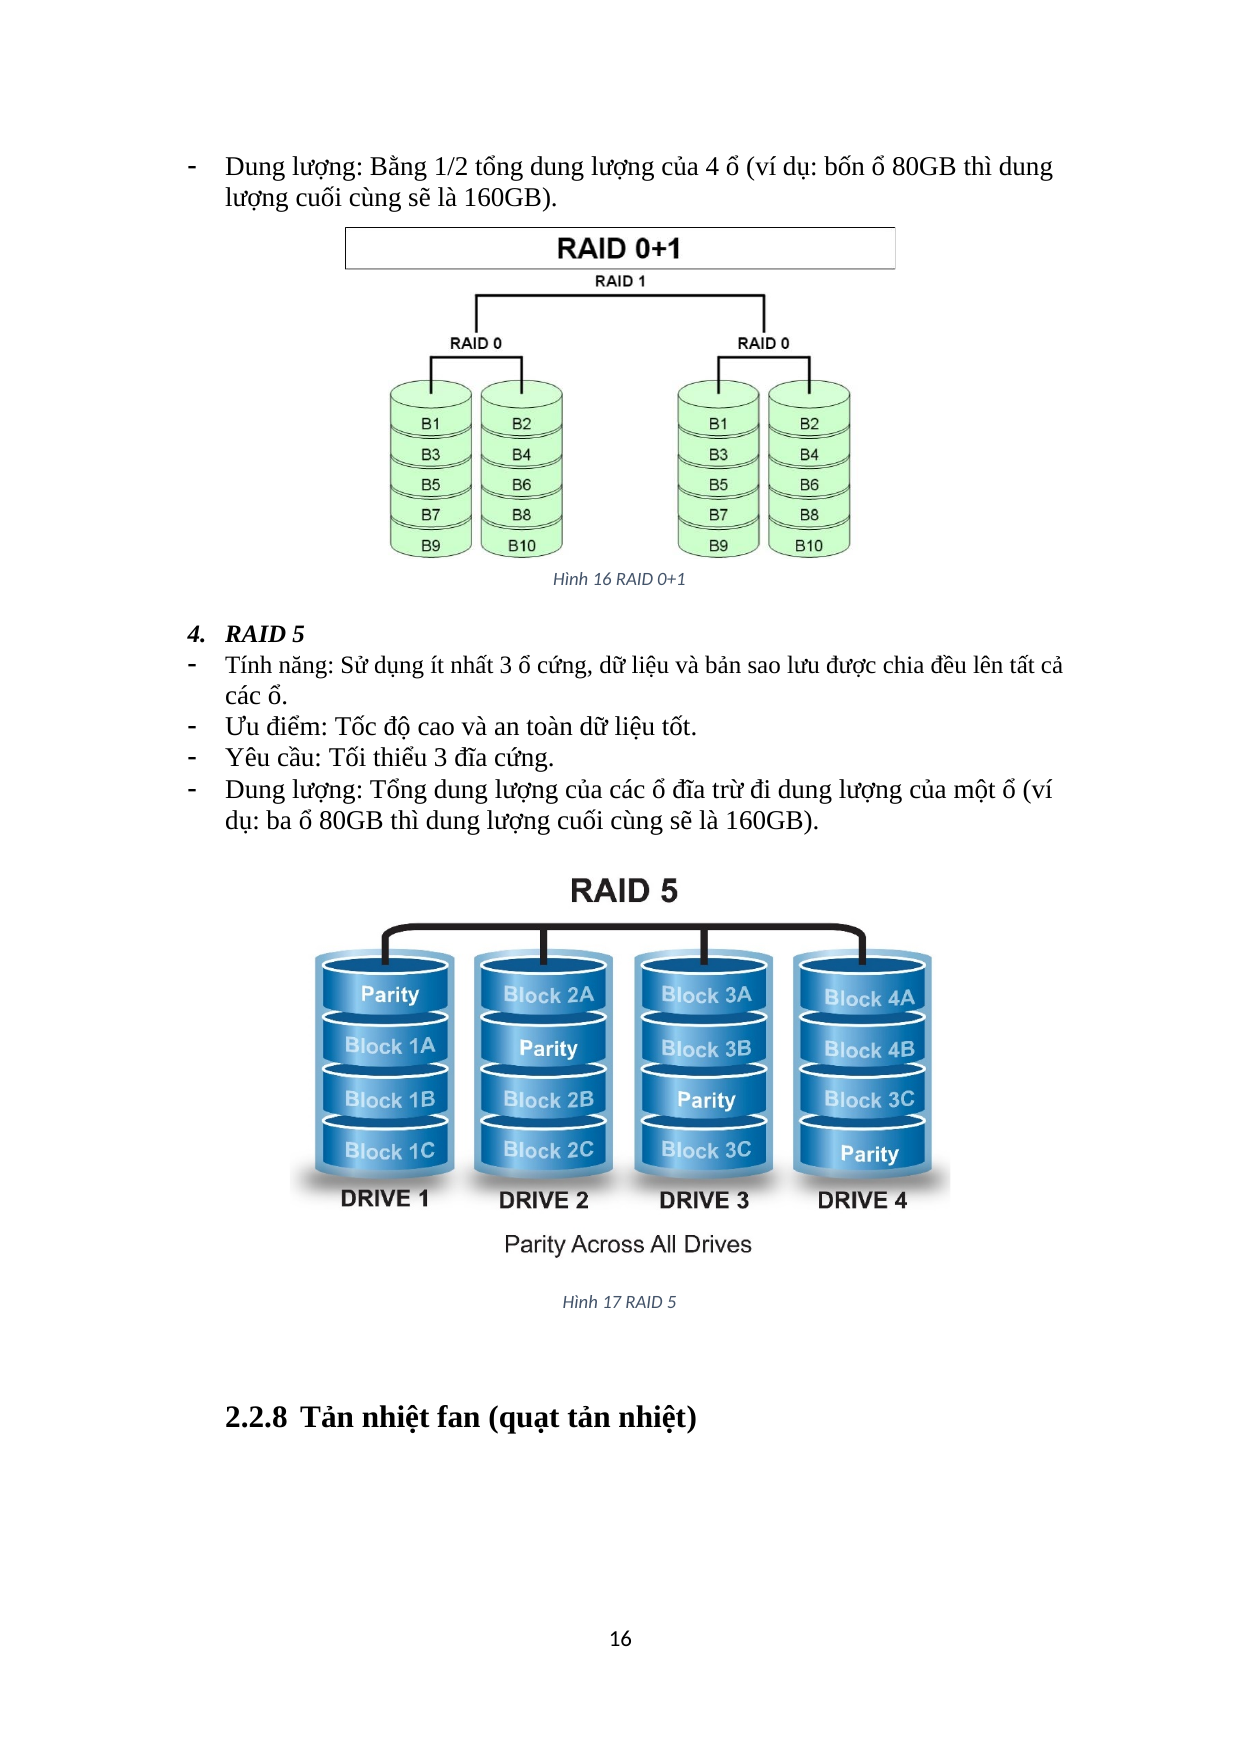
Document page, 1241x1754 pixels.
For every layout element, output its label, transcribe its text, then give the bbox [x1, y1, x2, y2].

list Ưu điểm: Tốc độ cao và an toàn dữ liệu tốt. [187, 710, 1090, 742]
list Tính năng: Sử dụng ít nhất 3 ổ cứng, dữ liệu và bản sao lưu được chia đều lên tất cả các ổ. [187, 648, 1090, 710]
list Yêu cầu: Tối thiểu 3 đĩa cứng. [187, 742, 1090, 773]
list Dung lượng: Tổng dung lượng của các ổ đĩa trừ đi dung lượng của một ổ (ví dụ: ba ổ 80GB thì dung lượng cuối cùng sẽ là 160GB). [187, 773, 1090, 835]
picture [289, 855, 951, 1282]
list Dung lượng: Bằng 1/2 tổng dung lượng của 4 ổ (ví dụ: bốn ổ 80GB thì dung lượng cuối cùng sẽ là 160GB). [187, 150, 1090, 212]
picture [344, 227, 896, 559]
list RAID 5 [187, 619, 1090, 648]
list Tản nhiệt fan (quạt tản nhiệt) [225, 1398, 1090, 1434]
